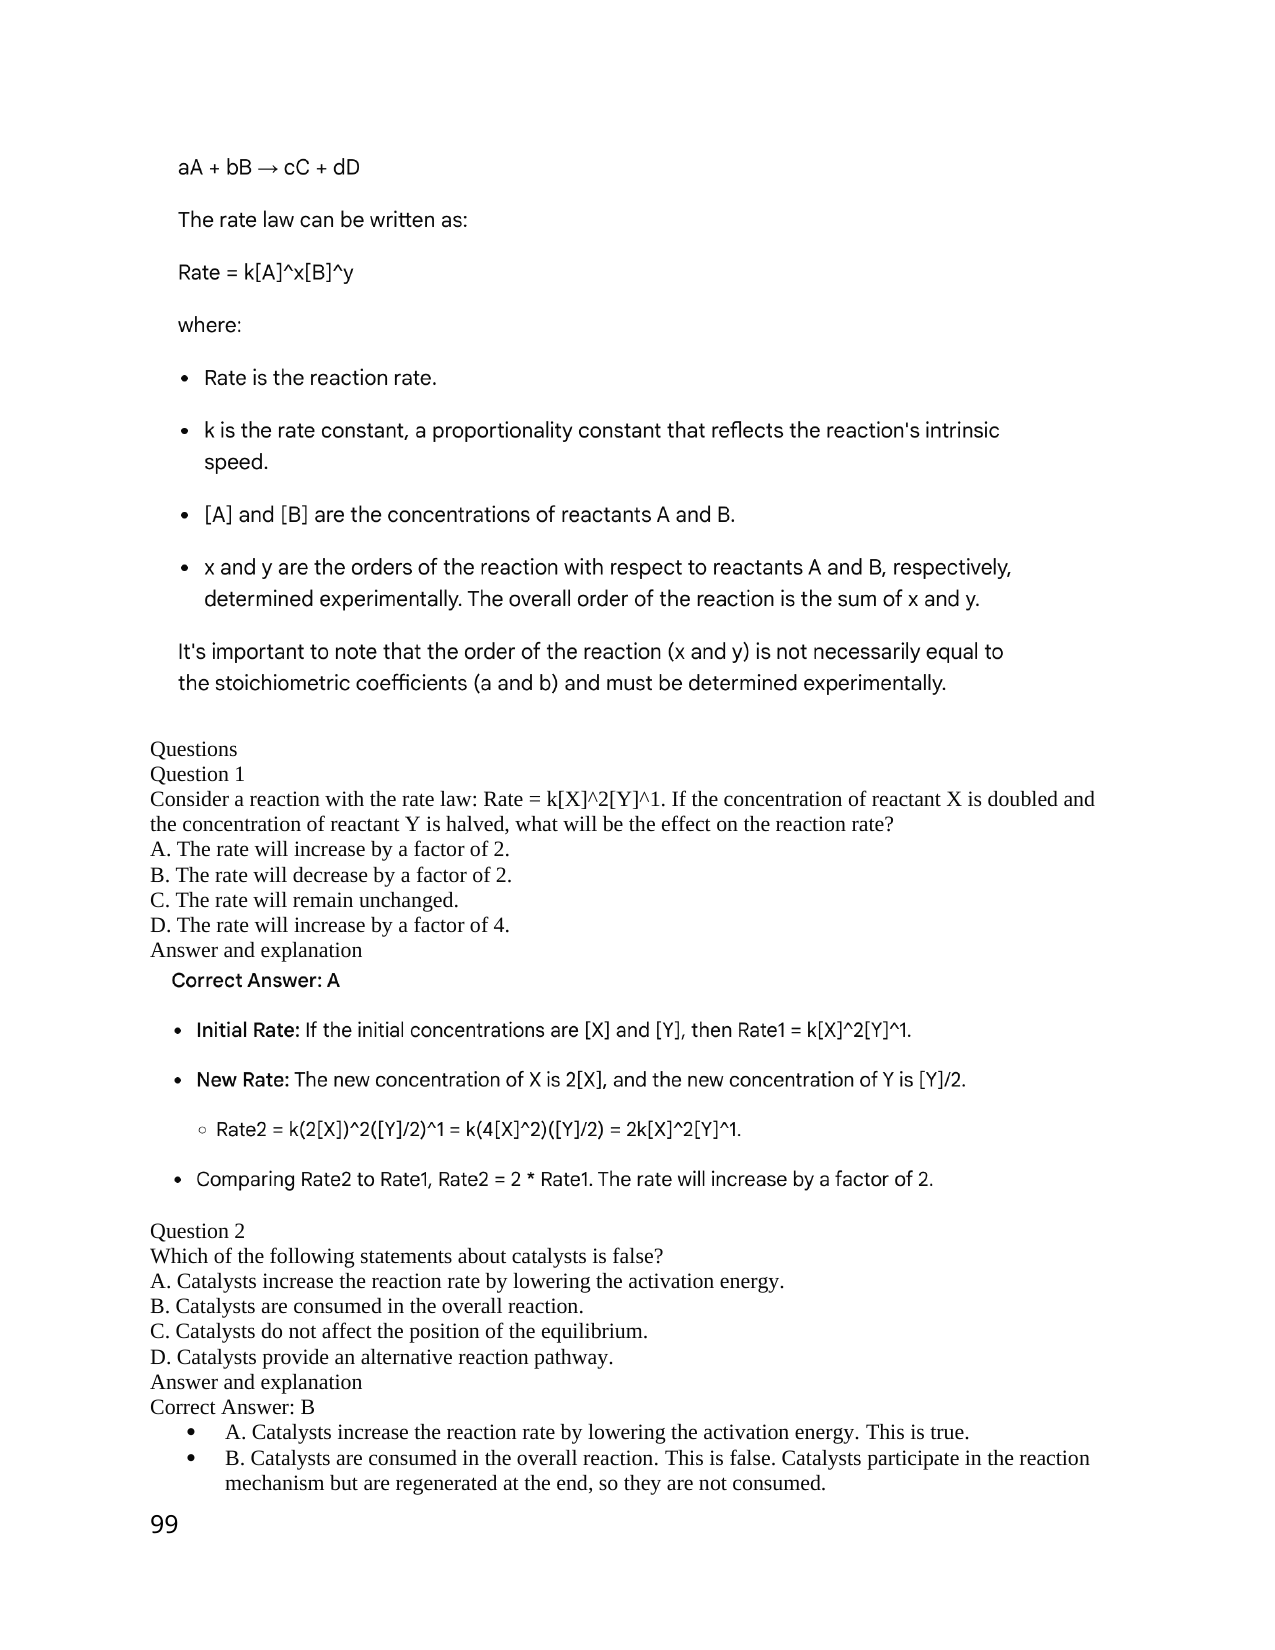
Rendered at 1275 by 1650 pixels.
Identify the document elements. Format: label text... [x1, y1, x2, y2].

text Answer and explanation [150, 1369, 1125, 1394]
list A. Catalysts increase the reaction rate by lowering the activation energy. This is true. [187, 1419, 1125, 1444]
picture [150, 150, 1125, 711]
text Which of the following statements about catalysts is false? [150, 1243, 1125, 1268]
text A. The rate will increase by a factor of 2. B. The rate will decrease by a factor of 2. C. The rate will remain unchanged. D. The rate will increase by a factor of 4. [150, 836, 1125, 937]
picture [150, 962, 1125, 1218]
text Consider a reaction with the rate law: Rate = k[X]^2[Y]^1. If the concentration of reactant X is doubled and the concentration of reactant Y is halved, what will be the effect on the reaction rate? [150, 786, 1125, 836]
text Question 1 [150, 761, 1125, 786]
text Question 2 [150, 1218, 1125, 1243]
text A. Catalysts increase the reaction rate by lowering the activation energy. B. Catalysts are consumed in the overall reaction. C. Catalysts do not affect the position of the equilibrium. D. Catalysts provide an alternative reaction pathway. [150, 1268, 1125, 1369]
list B. Catalysts are consumed in the overall reaction. This is false. Catalysts participate in the reaction mechanism but are regenerated at the end, so they are not consumed. [187, 1444, 1125, 1495]
text Questions [150, 736, 1125, 761]
text Correct Answer: B [150, 1394, 1125, 1419]
text Answer and explanation [150, 937, 1125, 962]
